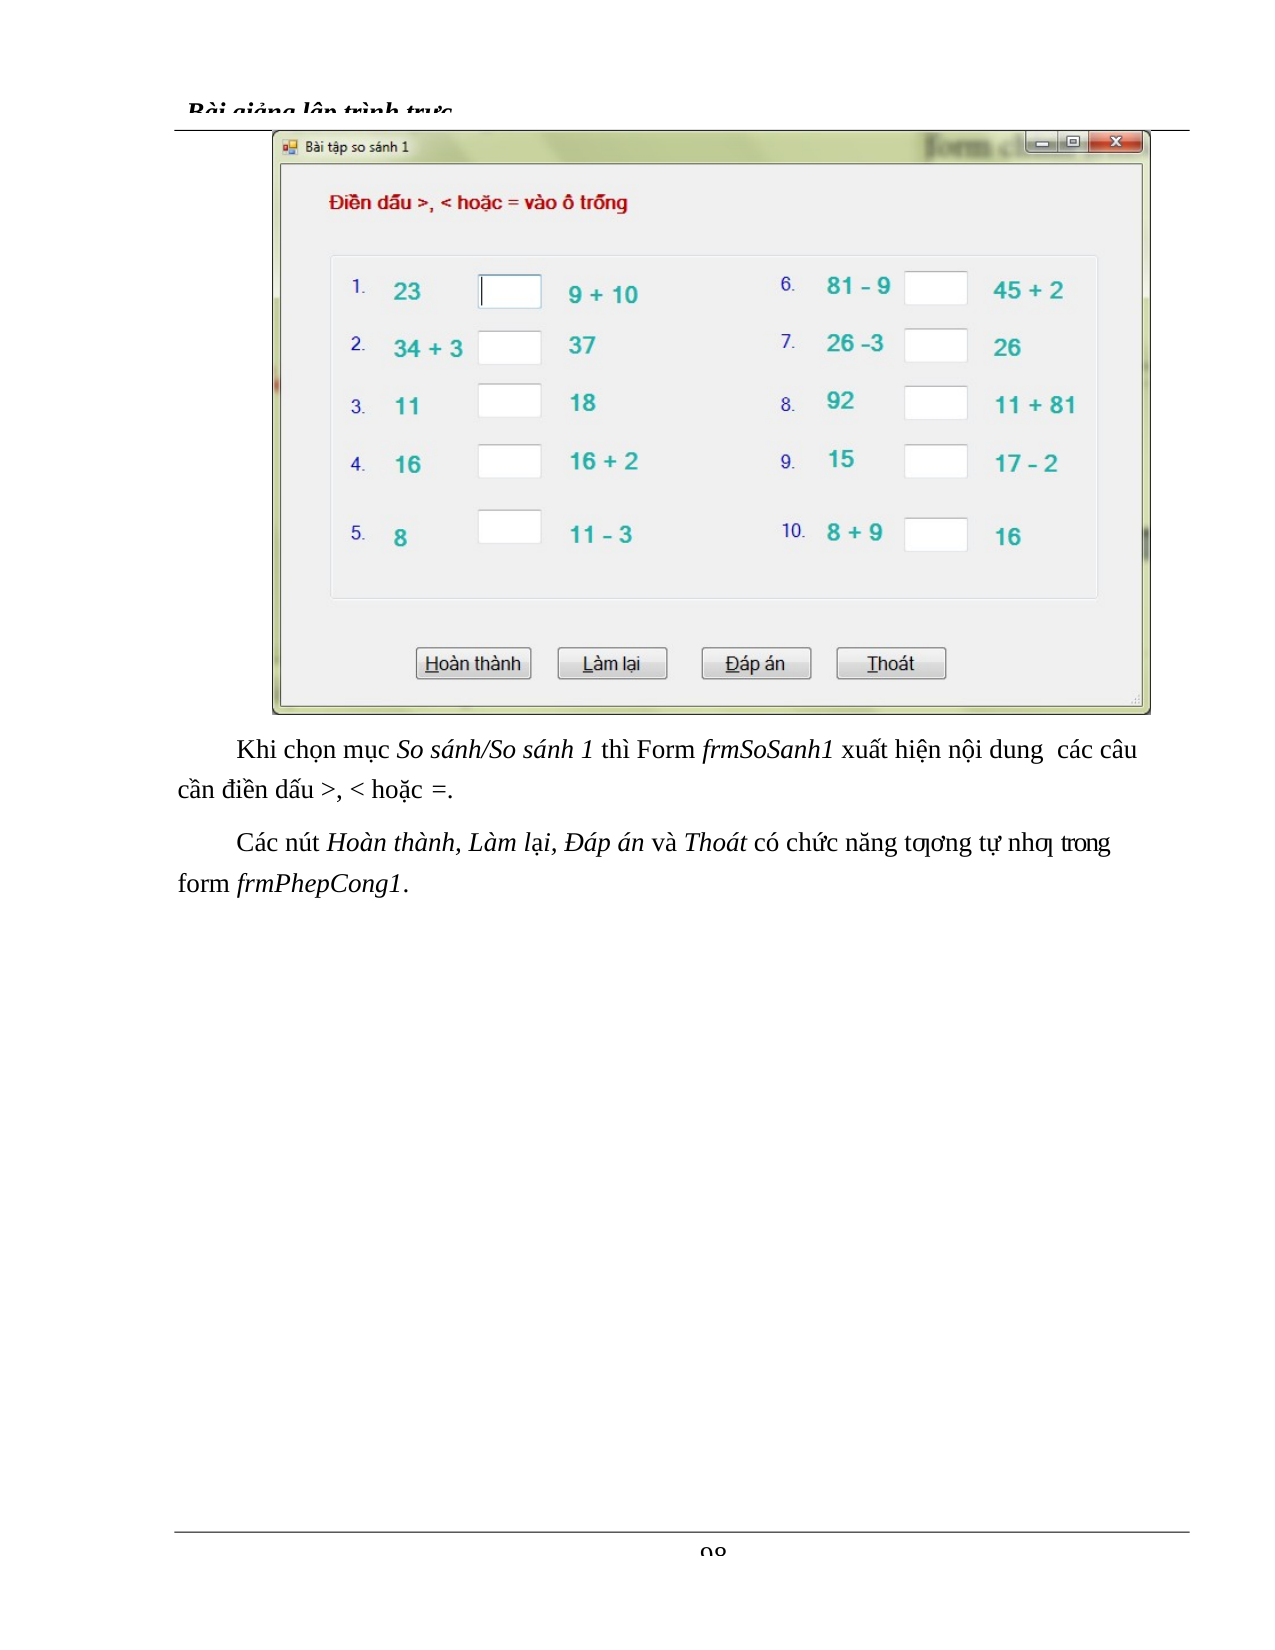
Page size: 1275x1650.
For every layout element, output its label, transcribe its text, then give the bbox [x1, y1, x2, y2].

text Các nút Hoàn thành, Làm lại, Đáp án và Thoát có chức năng tƣơng tự nhƣ trong form frmPhepCong1. [177, 826, 1163, 898]
text Khi chọn mục So sánh/So sánh 1 thì Form frmSoSanh1 xuất hiện nội dung các câu cần điền dấu >, < hoặc =. [177, 733, 1163, 804]
picture [272, 130, 1151, 715]
